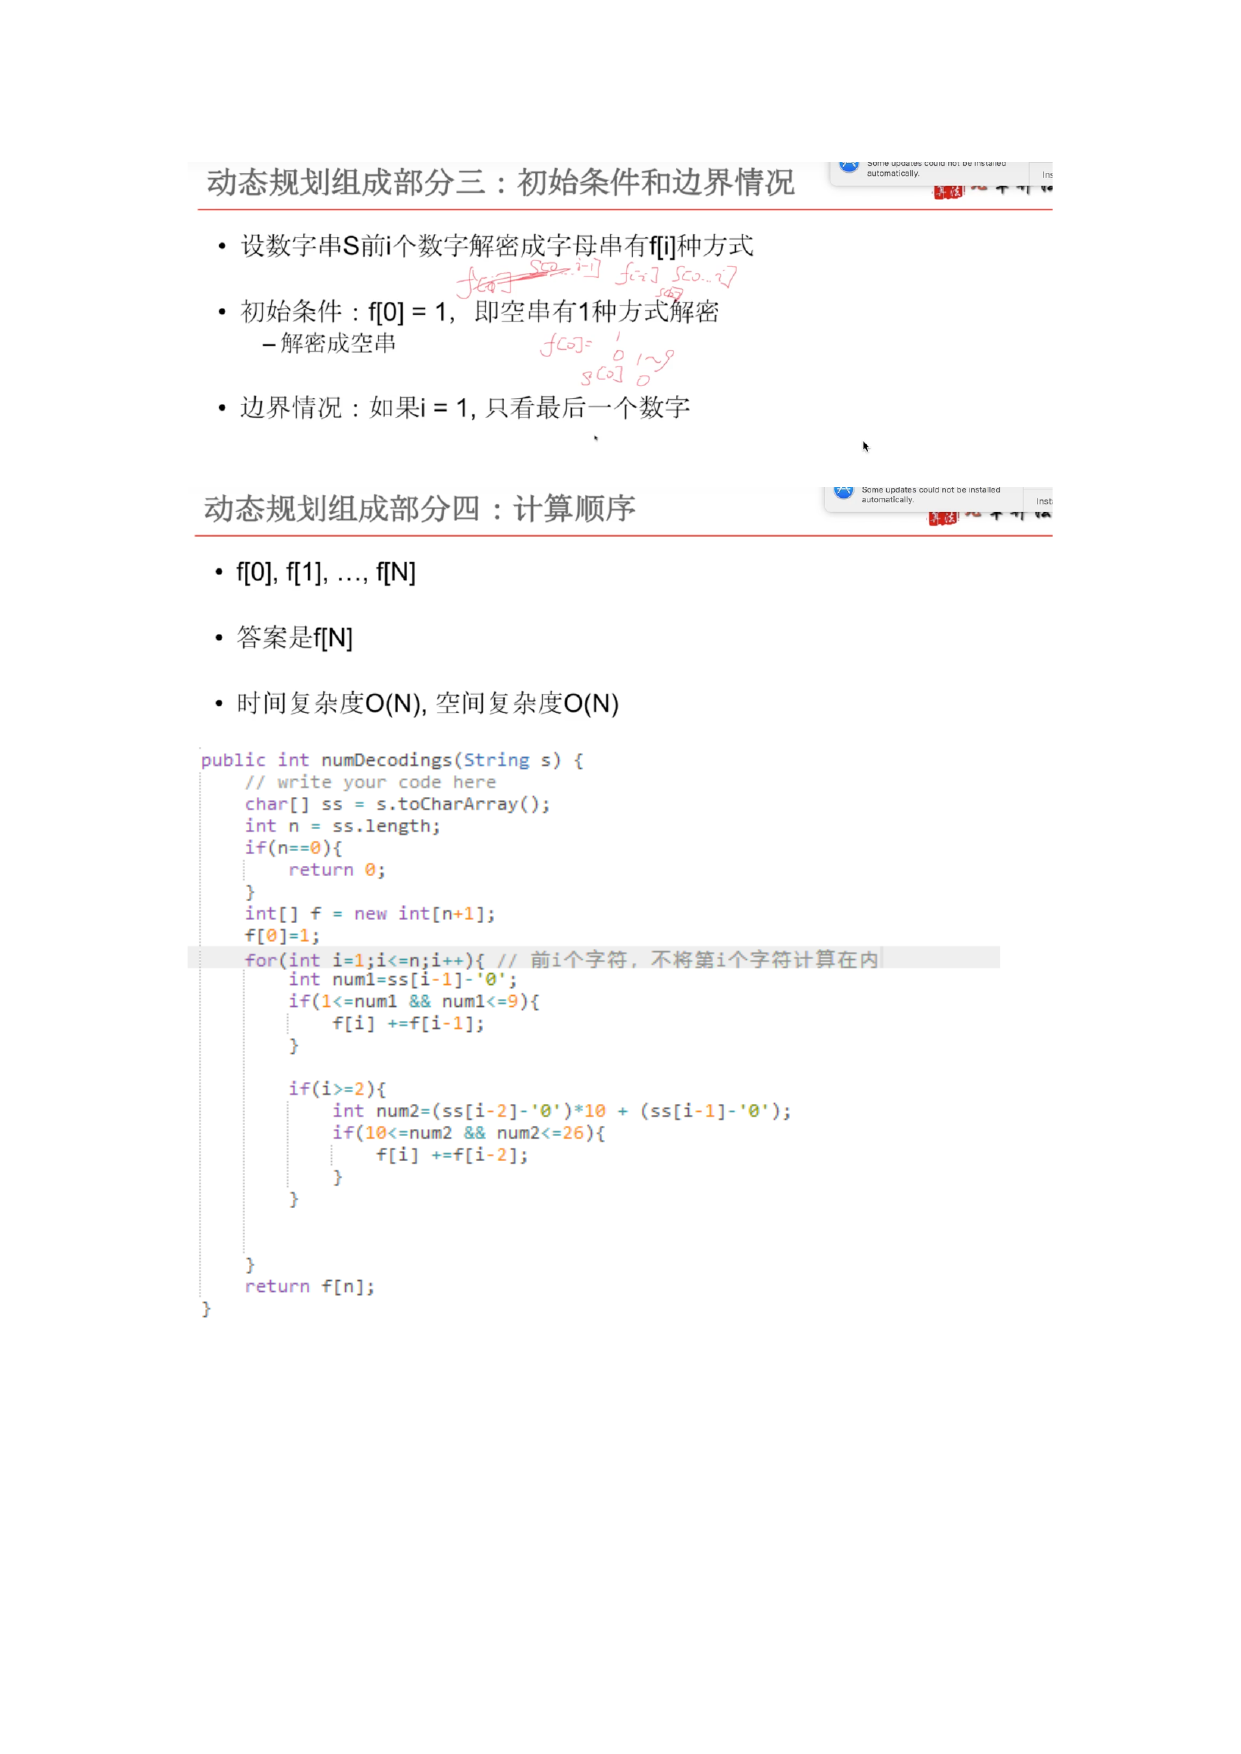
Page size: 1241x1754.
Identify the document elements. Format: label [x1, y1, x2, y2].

picture [187, 747, 1001, 1327]
picture [187, 162, 1053, 456]
picture [187, 487, 1053, 735]
